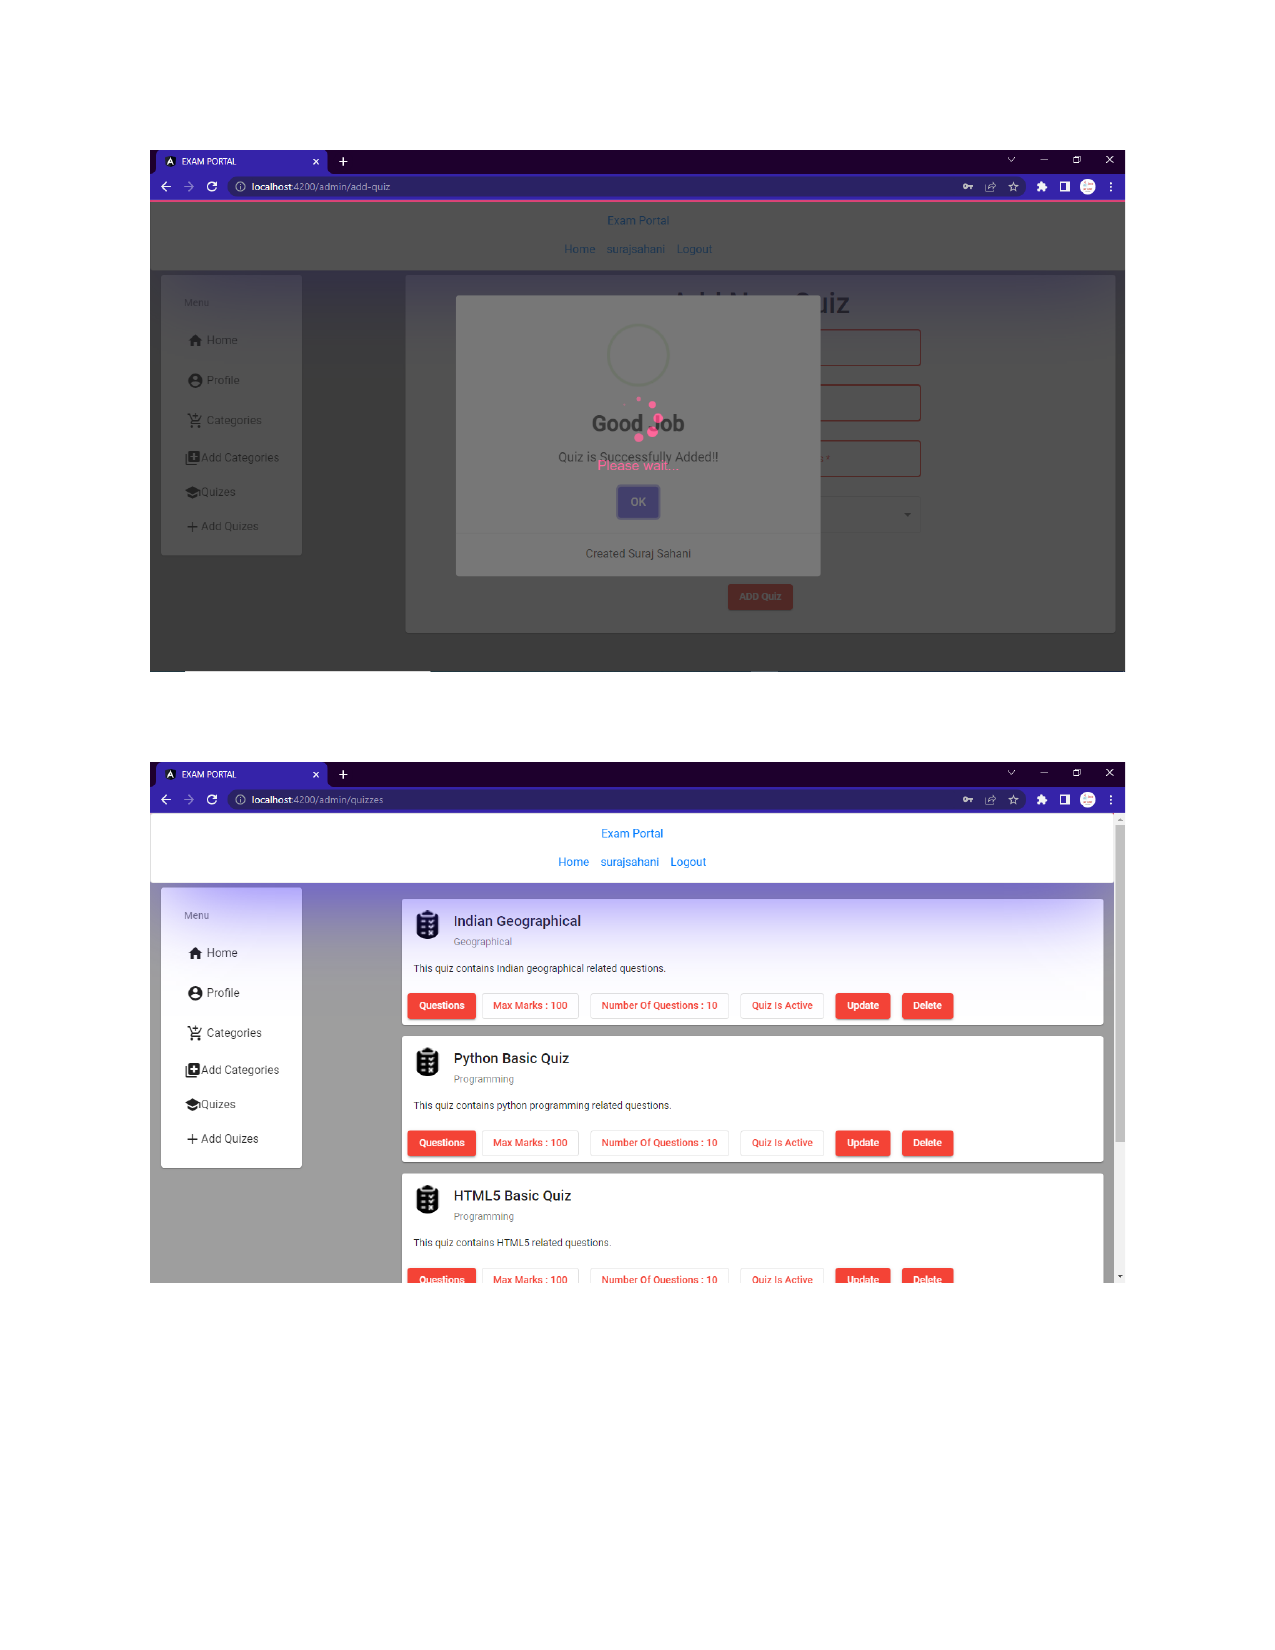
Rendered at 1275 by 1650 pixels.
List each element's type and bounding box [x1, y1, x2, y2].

picture [150, 150, 1125, 672]
picture [150, 762, 1125, 1283]
